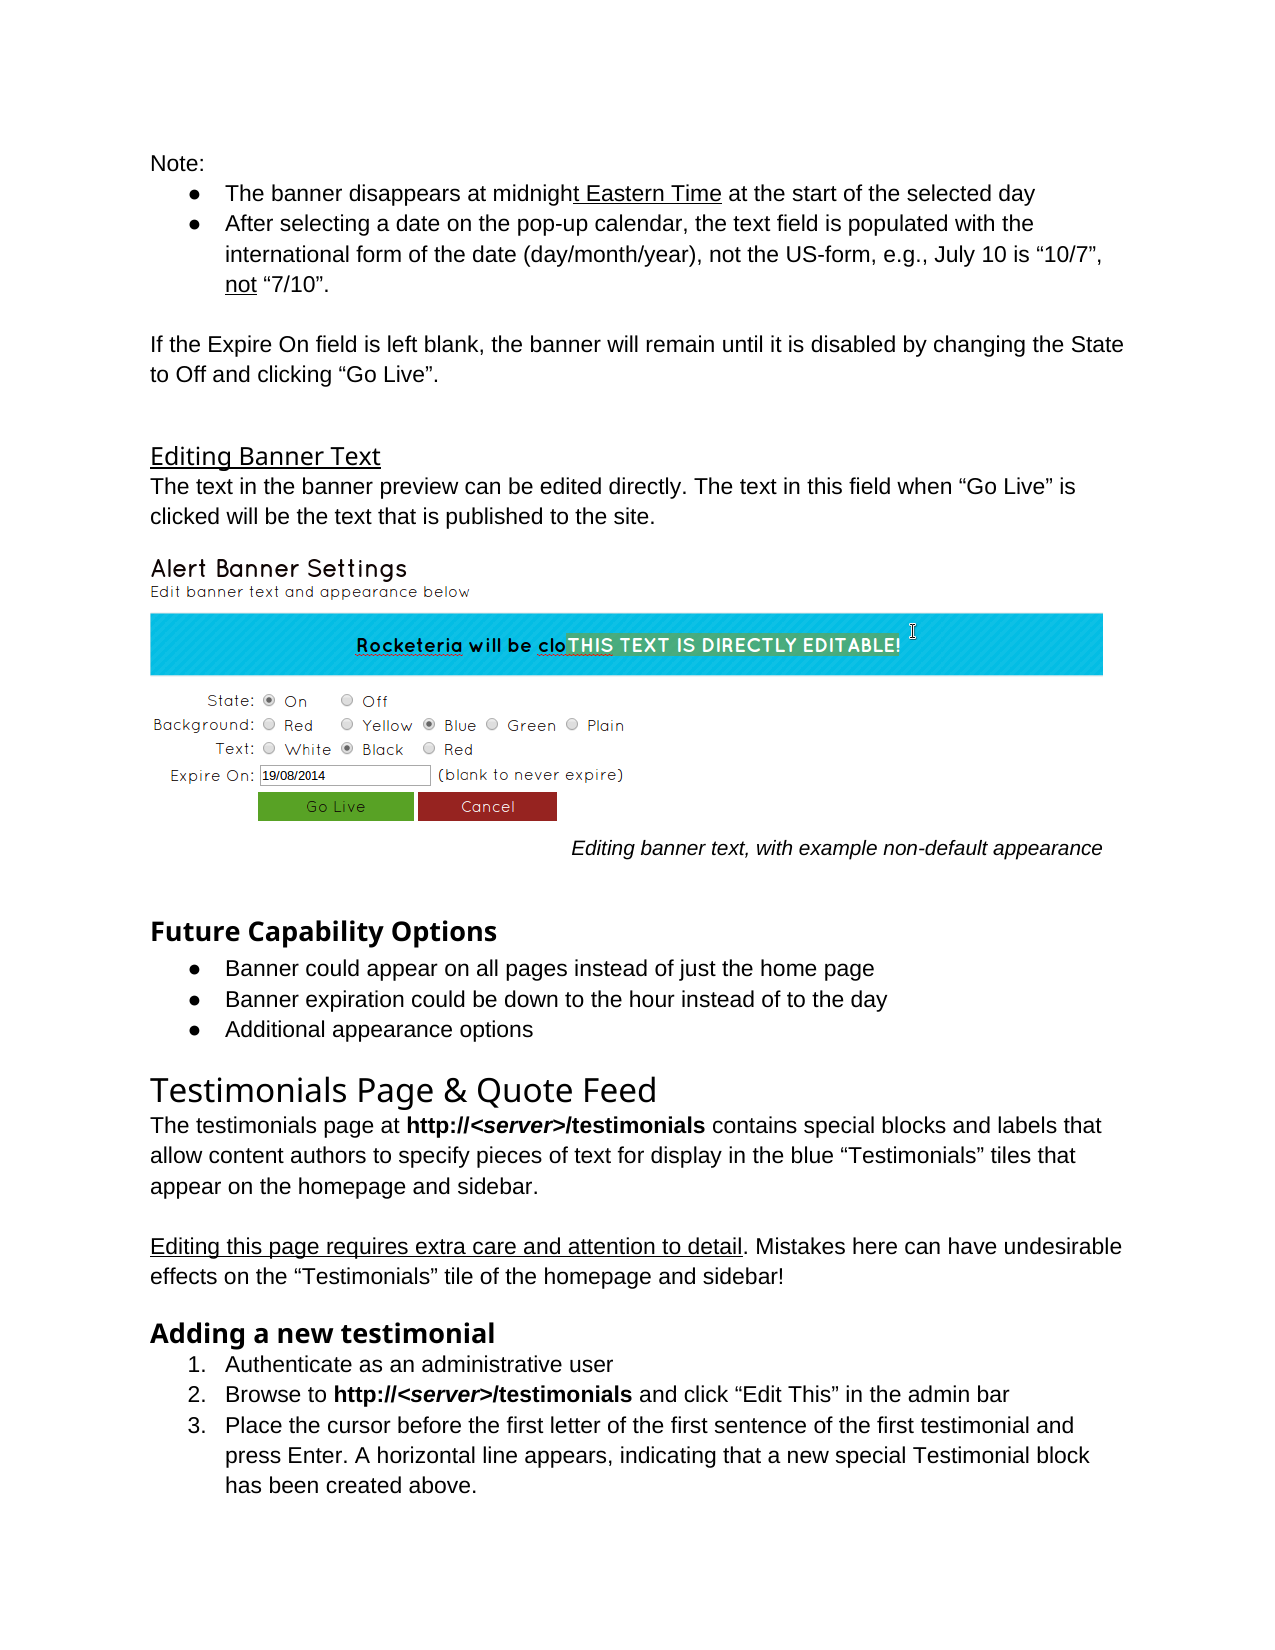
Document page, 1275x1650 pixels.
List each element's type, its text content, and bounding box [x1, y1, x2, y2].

list Banner could appear on all pages instead of just the home page [187, 955, 1125, 982]
text Note: [150, 150, 1125, 176]
table_header Editing banner text, with example non-default appearance [139, 533, 1114, 871]
text Editing this page requires extra care and attention to detail. Mistakes here can have undesirable effects on the “Testimonials” tile of the homepage and sidebar! [150, 1233, 1125, 1289]
list Banner expiration could be down to the hour instead of to the day [187, 986, 1125, 1012]
text If the Expire On field is left blank, the banner will remain until it is disabled by changing the State to Off and clicking “Go Live”. [150, 331, 1125, 388]
subtitle Adding a new testimonial [150, 1314, 1125, 1351]
list After selecting a date on the pop-up calendar, the text field is populated with the international form of the date (day/month/year), not the US-form, e.g., July 10 is “10/7”, not “7/10”. [187, 210, 1125, 297]
text Future Capability Options [150, 913, 1125, 950]
picture [150, 556, 1103, 827]
list The banner disappears at midnight Eastern Time at the start of the selected day [187, 180, 1125, 207]
subtitle Testimonials Page & Quote Feed [150, 1067, 1125, 1112]
list Additional appearance options [187, 1016, 1125, 1042]
text The testimonials page at http://<server>/testimonials contains special blocks and labels that allow content authors to specify pieces of text for display in the blue “Testimonials” tiles that appear on the homepage and sidebar. [150, 1112, 1125, 1199]
list Browse to http://<server>/testimonials and click “Edit This” in the admin bar [187, 1381, 1125, 1408]
list Place the cursor before the first letter of the first sentence of the first testimonial and press Enter. A horizontal line appears, indicating that a new special Testimonial block has been created above. [187, 1412, 1125, 1498]
text The text in the banner preview can be edited directly. The text in this field when “Go Live” is clicked will be the text that is published to the site. [150, 473, 1125, 529]
list Authenticate as an administrative user [187, 1351, 1125, 1377]
subtitle Editing Banner Text [150, 438, 1125, 473]
